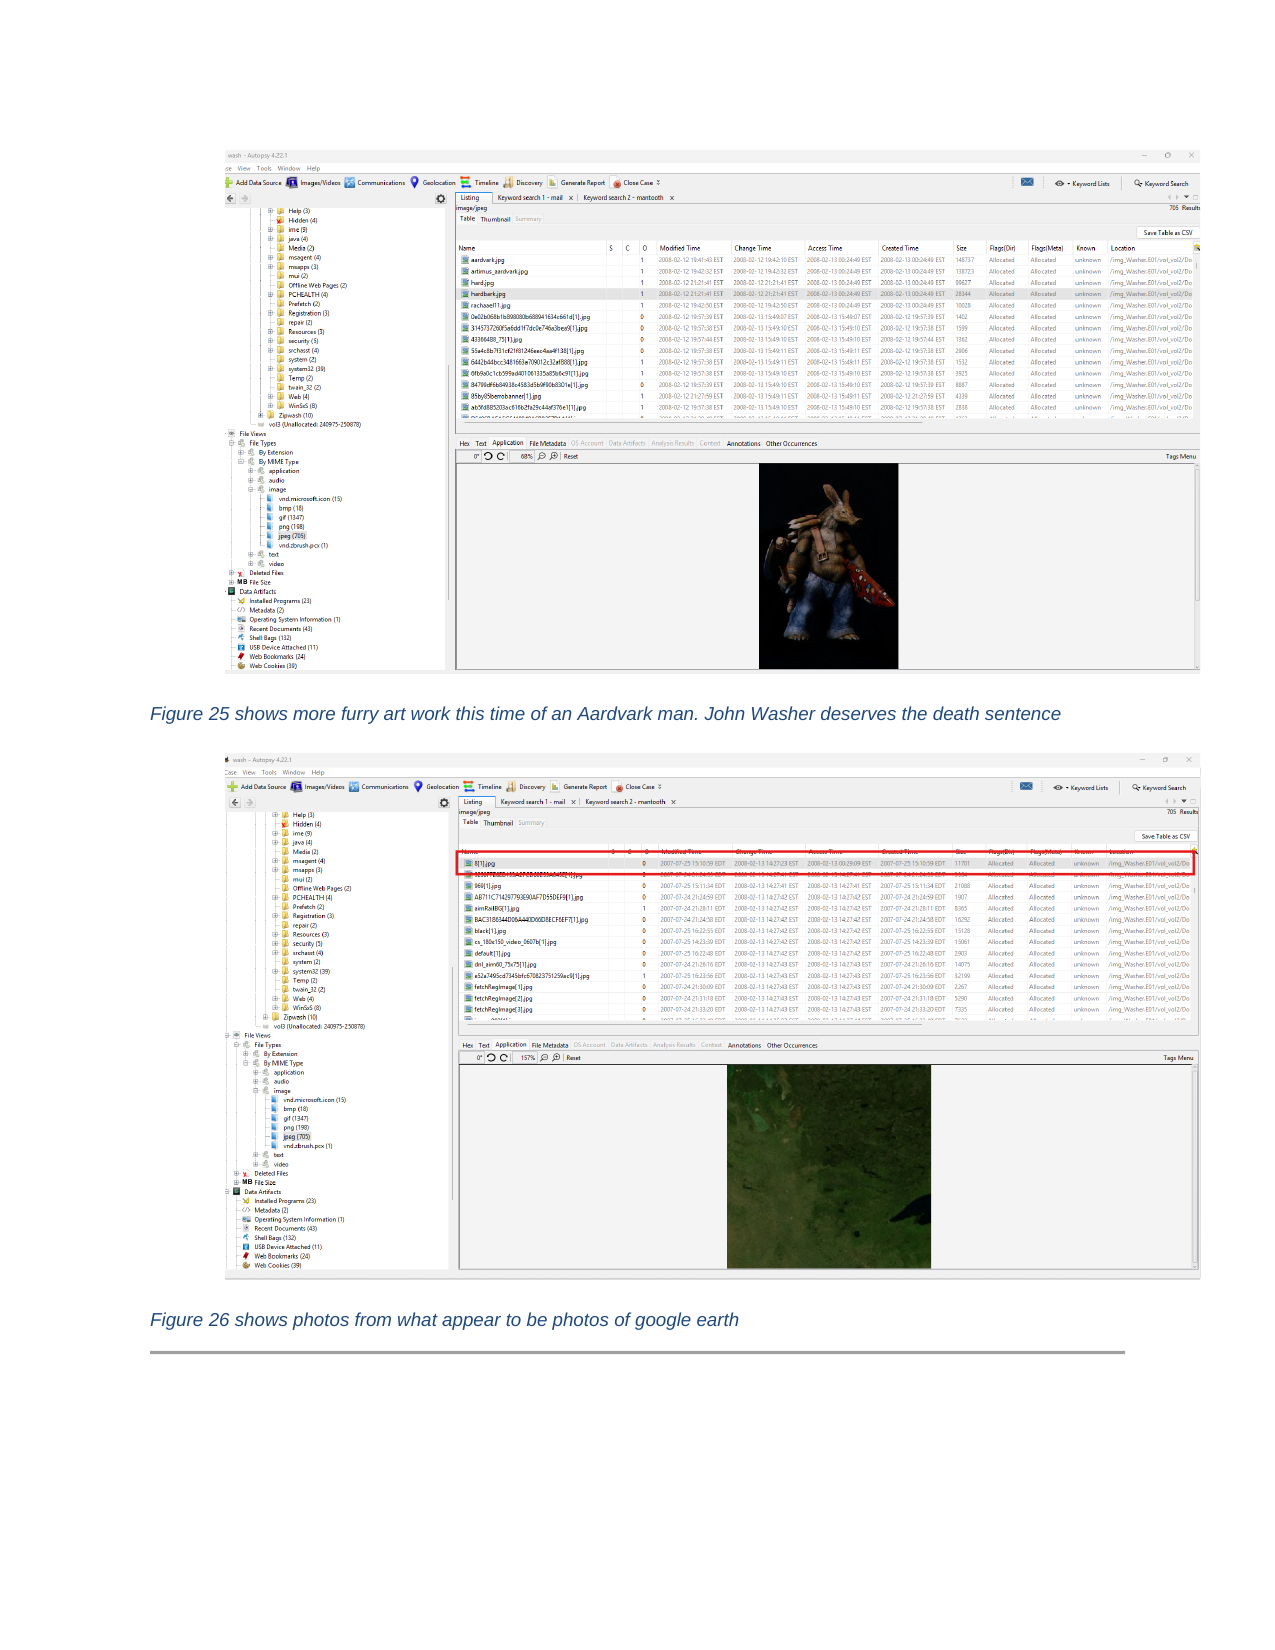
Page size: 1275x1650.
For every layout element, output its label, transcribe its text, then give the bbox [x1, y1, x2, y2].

text Figure 25 shows more furry art work this time of an Aardvark man. John Washer deserves the death sentence [150, 702, 1125, 724]
picture [225, 753, 1200, 1280]
text Figure 26 shows photos from what appear to be photos of google earth [150, 1308, 1125, 1330]
picture [225, 150, 1200, 674]
